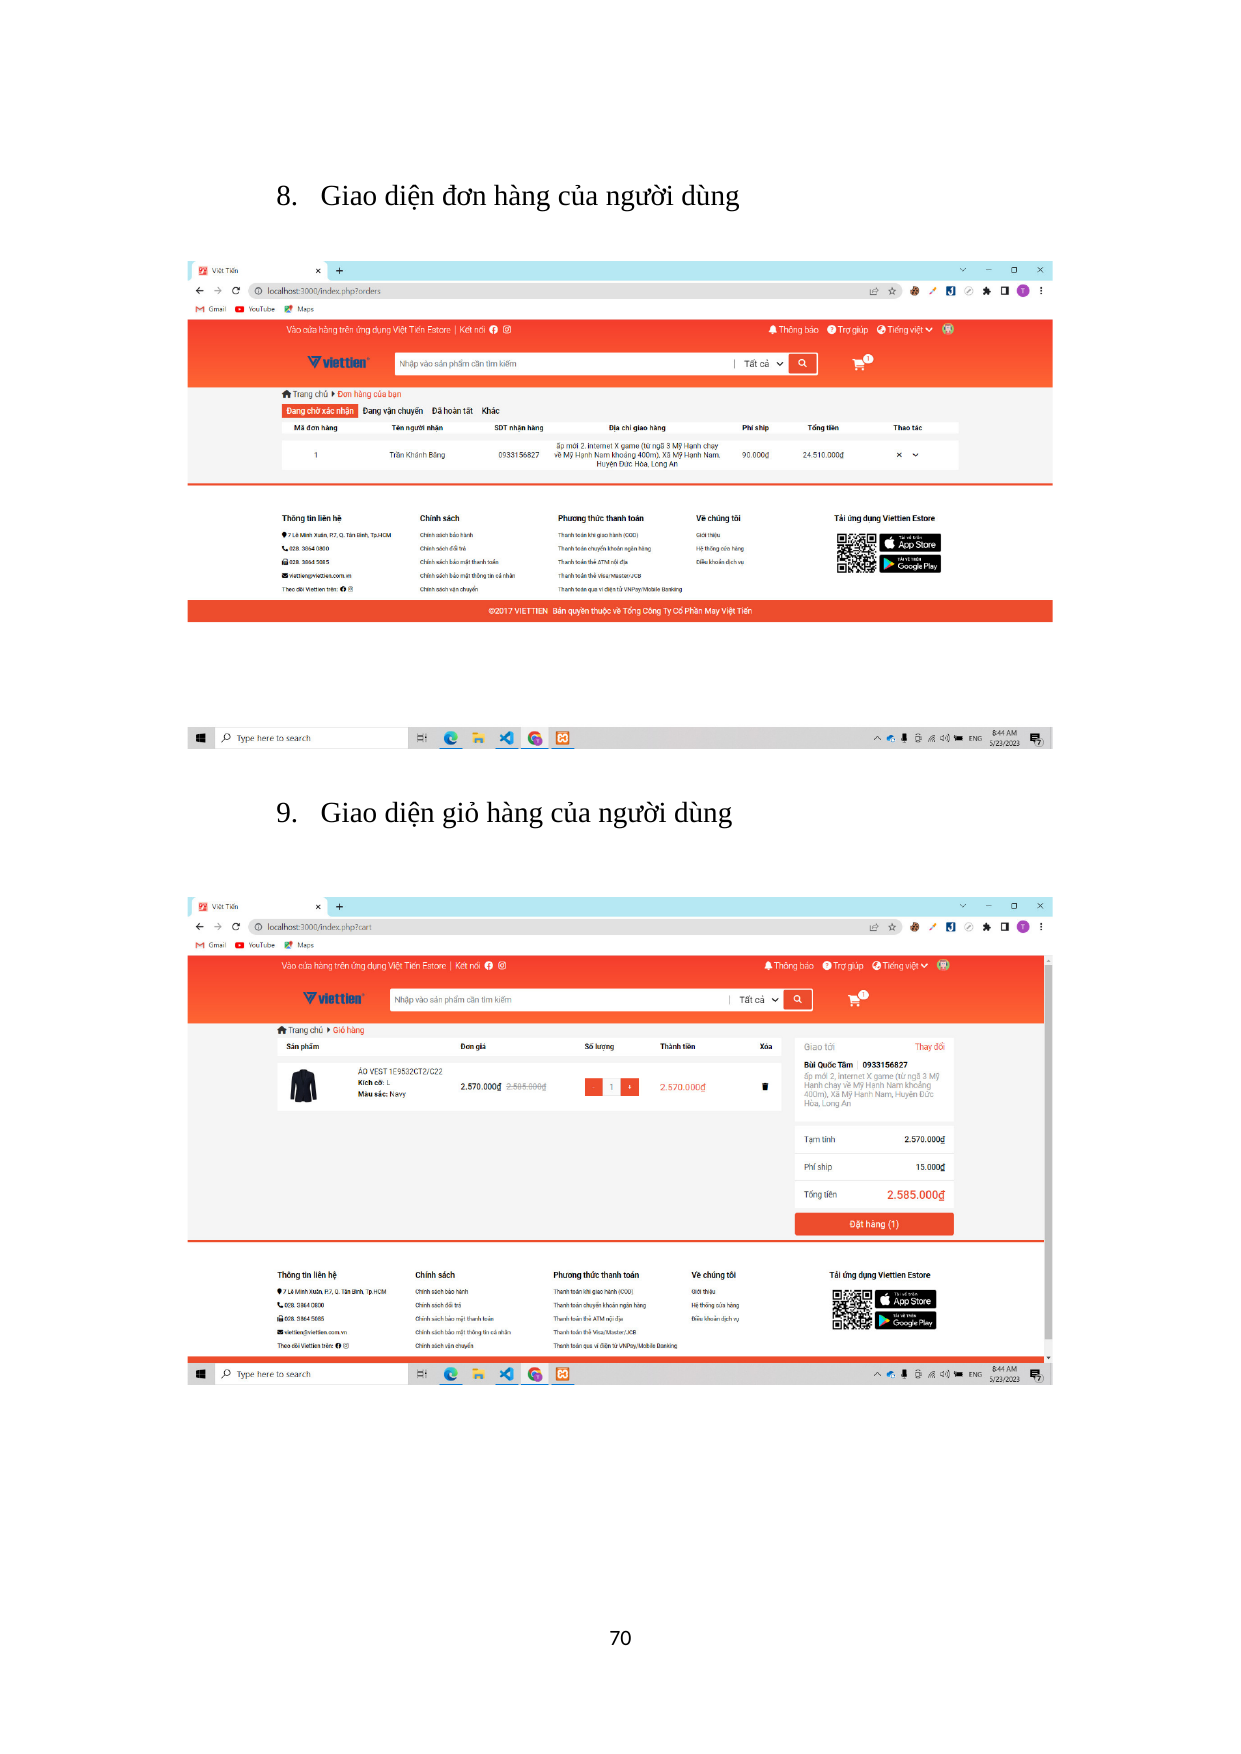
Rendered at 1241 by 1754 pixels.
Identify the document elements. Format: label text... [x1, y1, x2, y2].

list Giao diện đơn hàng của người dùng [276, 162, 1053, 227]
list Giao diện giỏ hàng của người dùng [276, 749, 1053, 844]
picture [187, 897, 1053, 1385]
picture [187, 261, 1053, 749]
